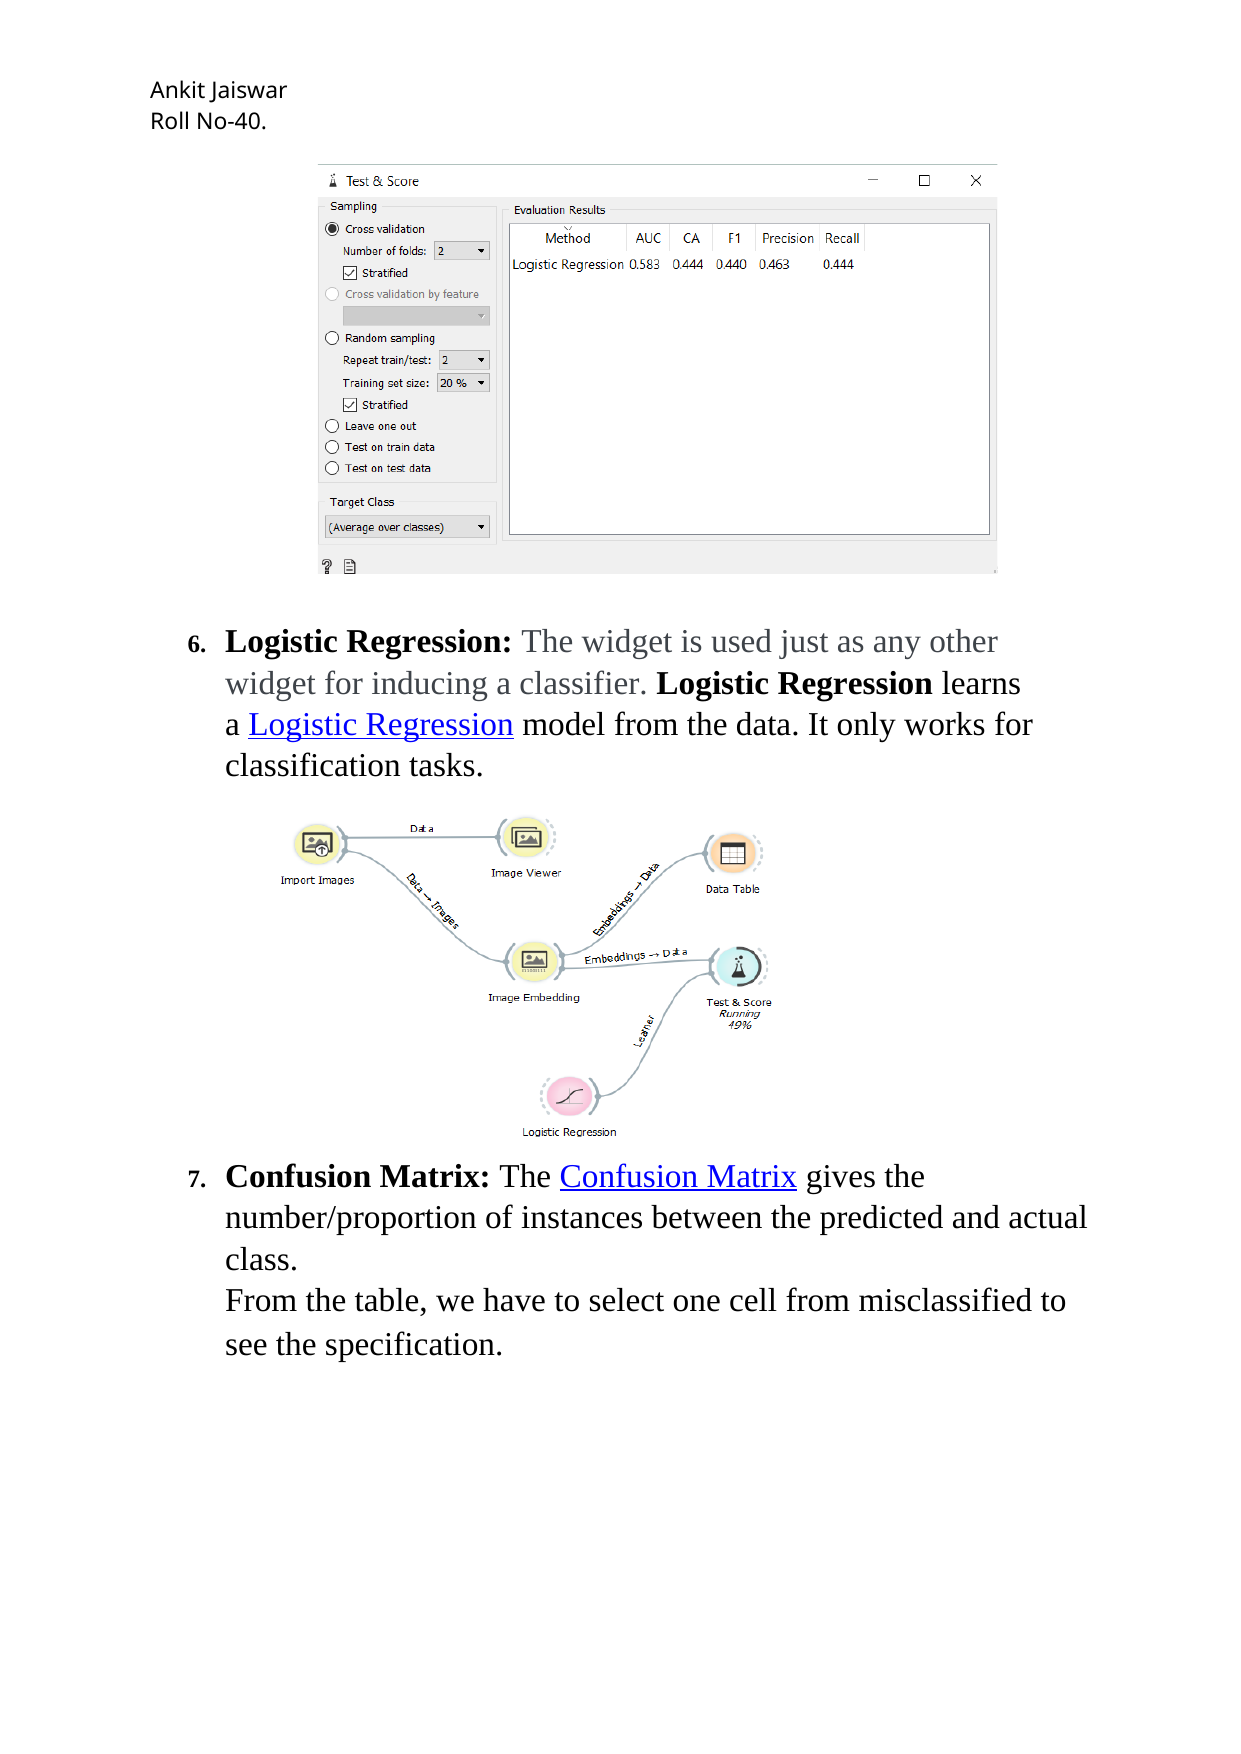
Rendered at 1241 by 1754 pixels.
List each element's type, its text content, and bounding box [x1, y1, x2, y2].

picture [225, 787, 863, 1153]
list Confusion Matrix: The Confusion Matrix gives the number/proportion of instances between the predicted and actual class. [187, 1156, 1090, 1277]
list Logistic Regression: The widget is used just as any other widget for inducing a classifier. Logistic Regression learns a Logistic Regression model from the data. It only works for classification tasks. [187, 622, 1090, 784]
picture [317, 164, 998, 574]
list From the table, we have to select one cell from misclassified to see the specification. [225, 1280, 1090, 1363]
